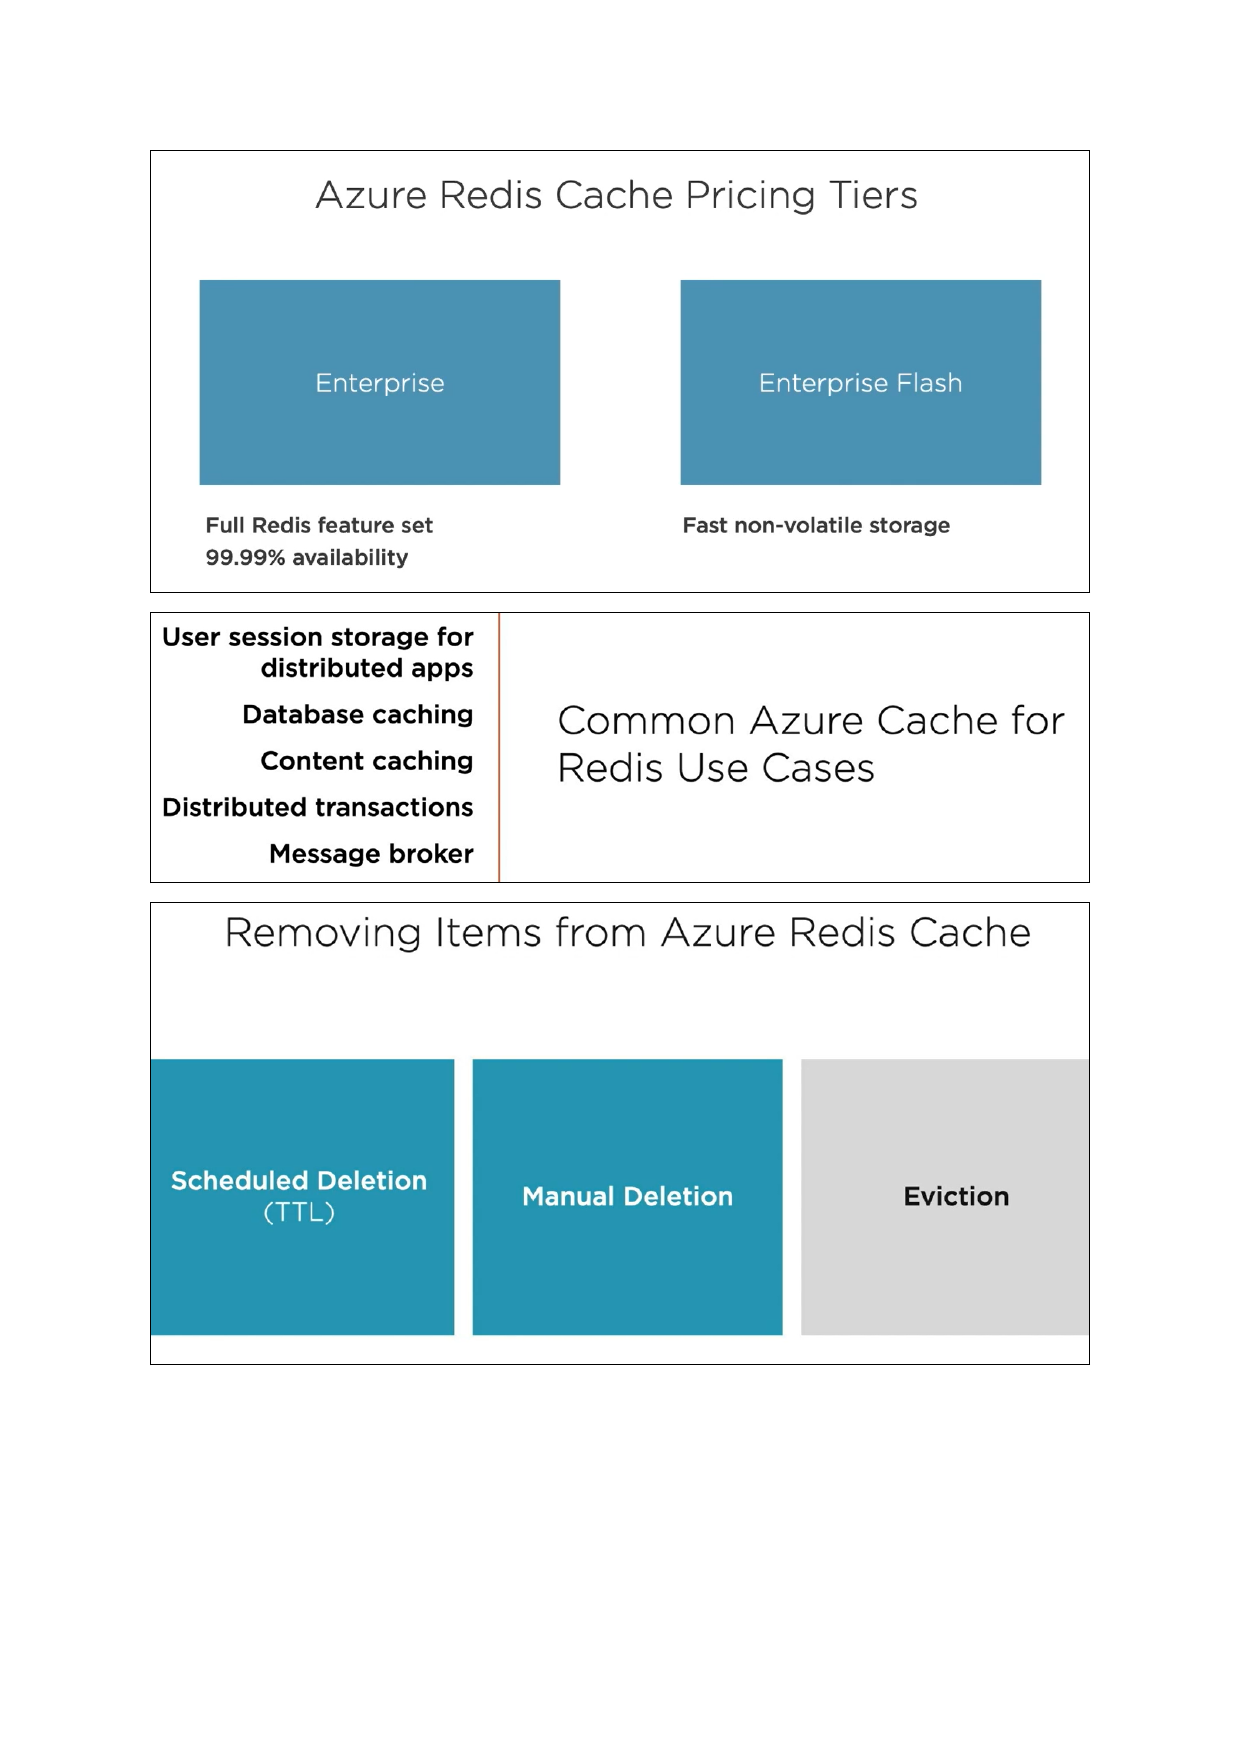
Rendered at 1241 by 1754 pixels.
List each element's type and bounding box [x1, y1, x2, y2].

picture [151, 903, 1089, 1364]
picture [151, 151, 1089, 592]
picture [151, 613, 1089, 882]
